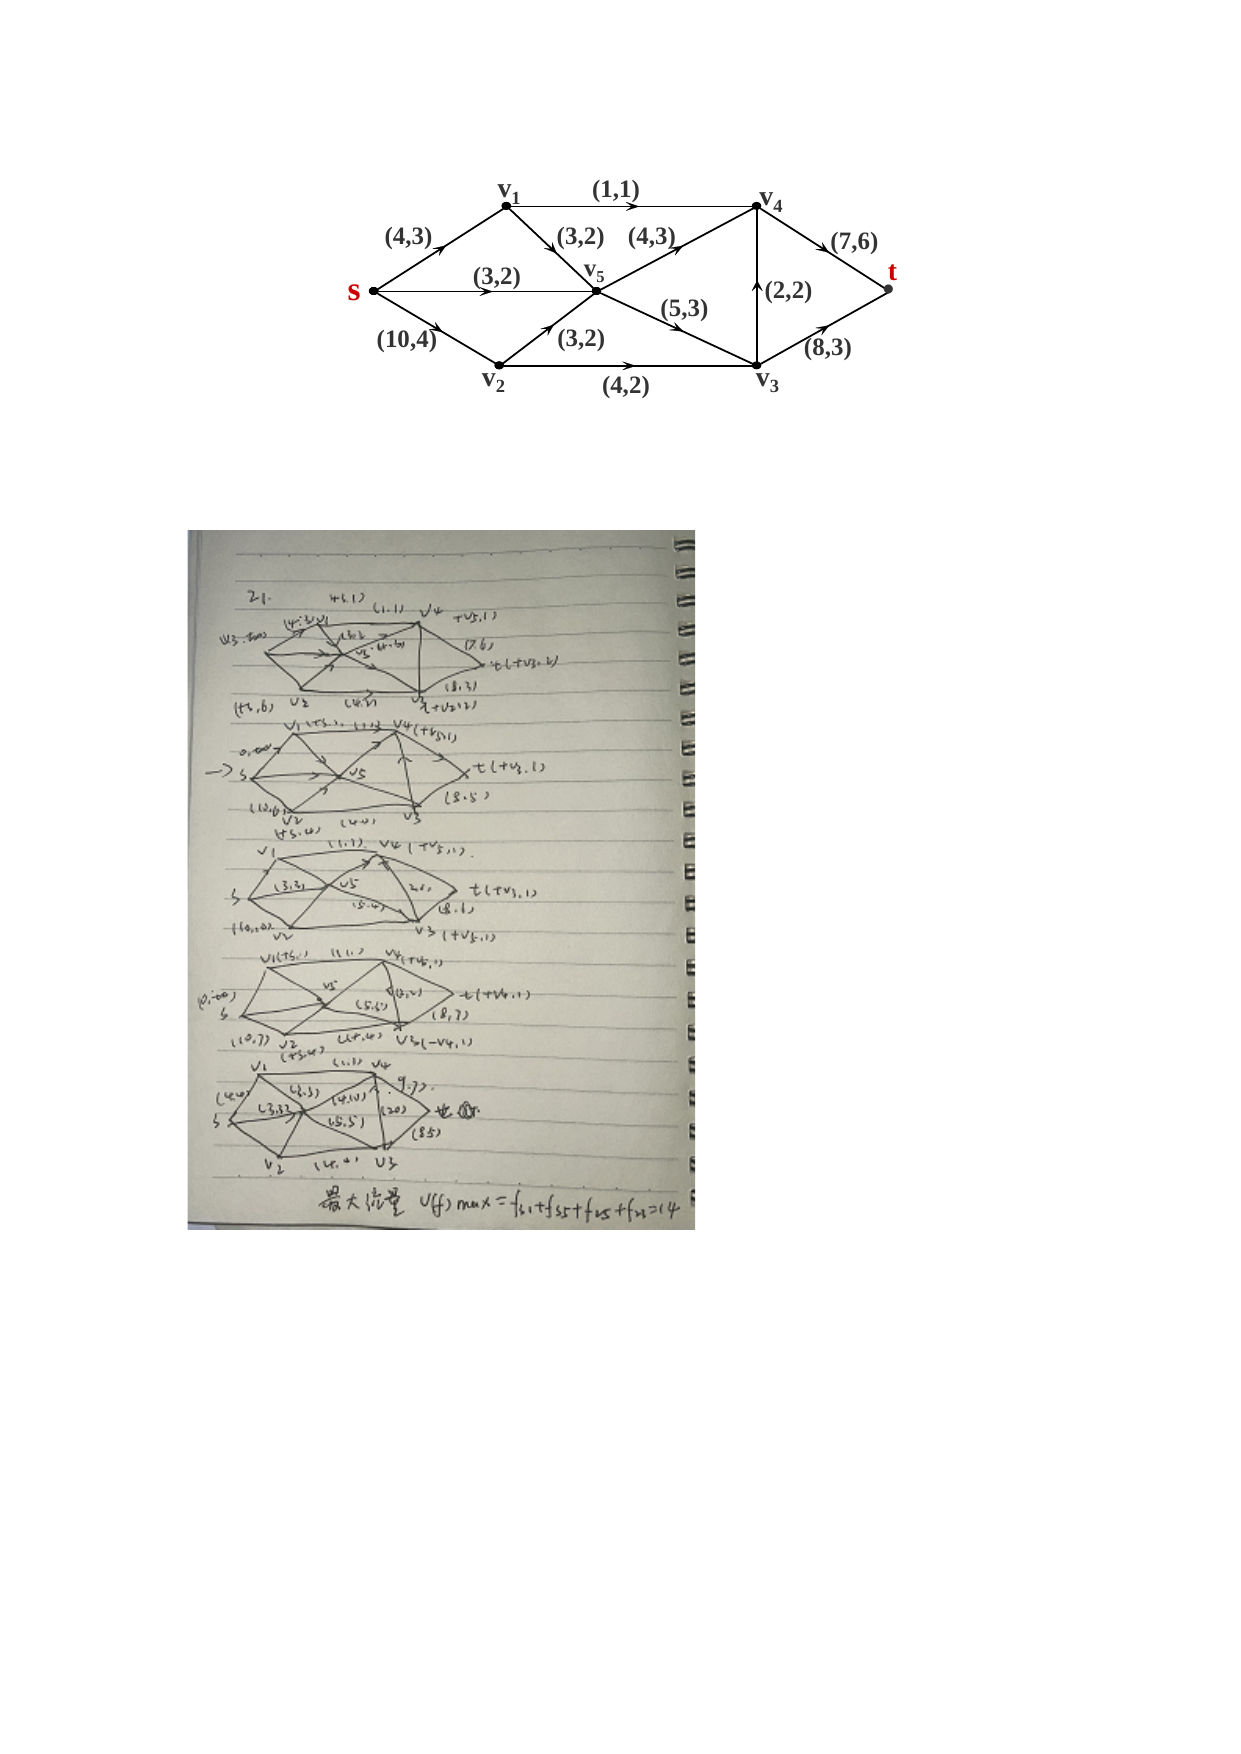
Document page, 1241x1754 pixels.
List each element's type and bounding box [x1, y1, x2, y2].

picture [187, 530, 696, 1230]
